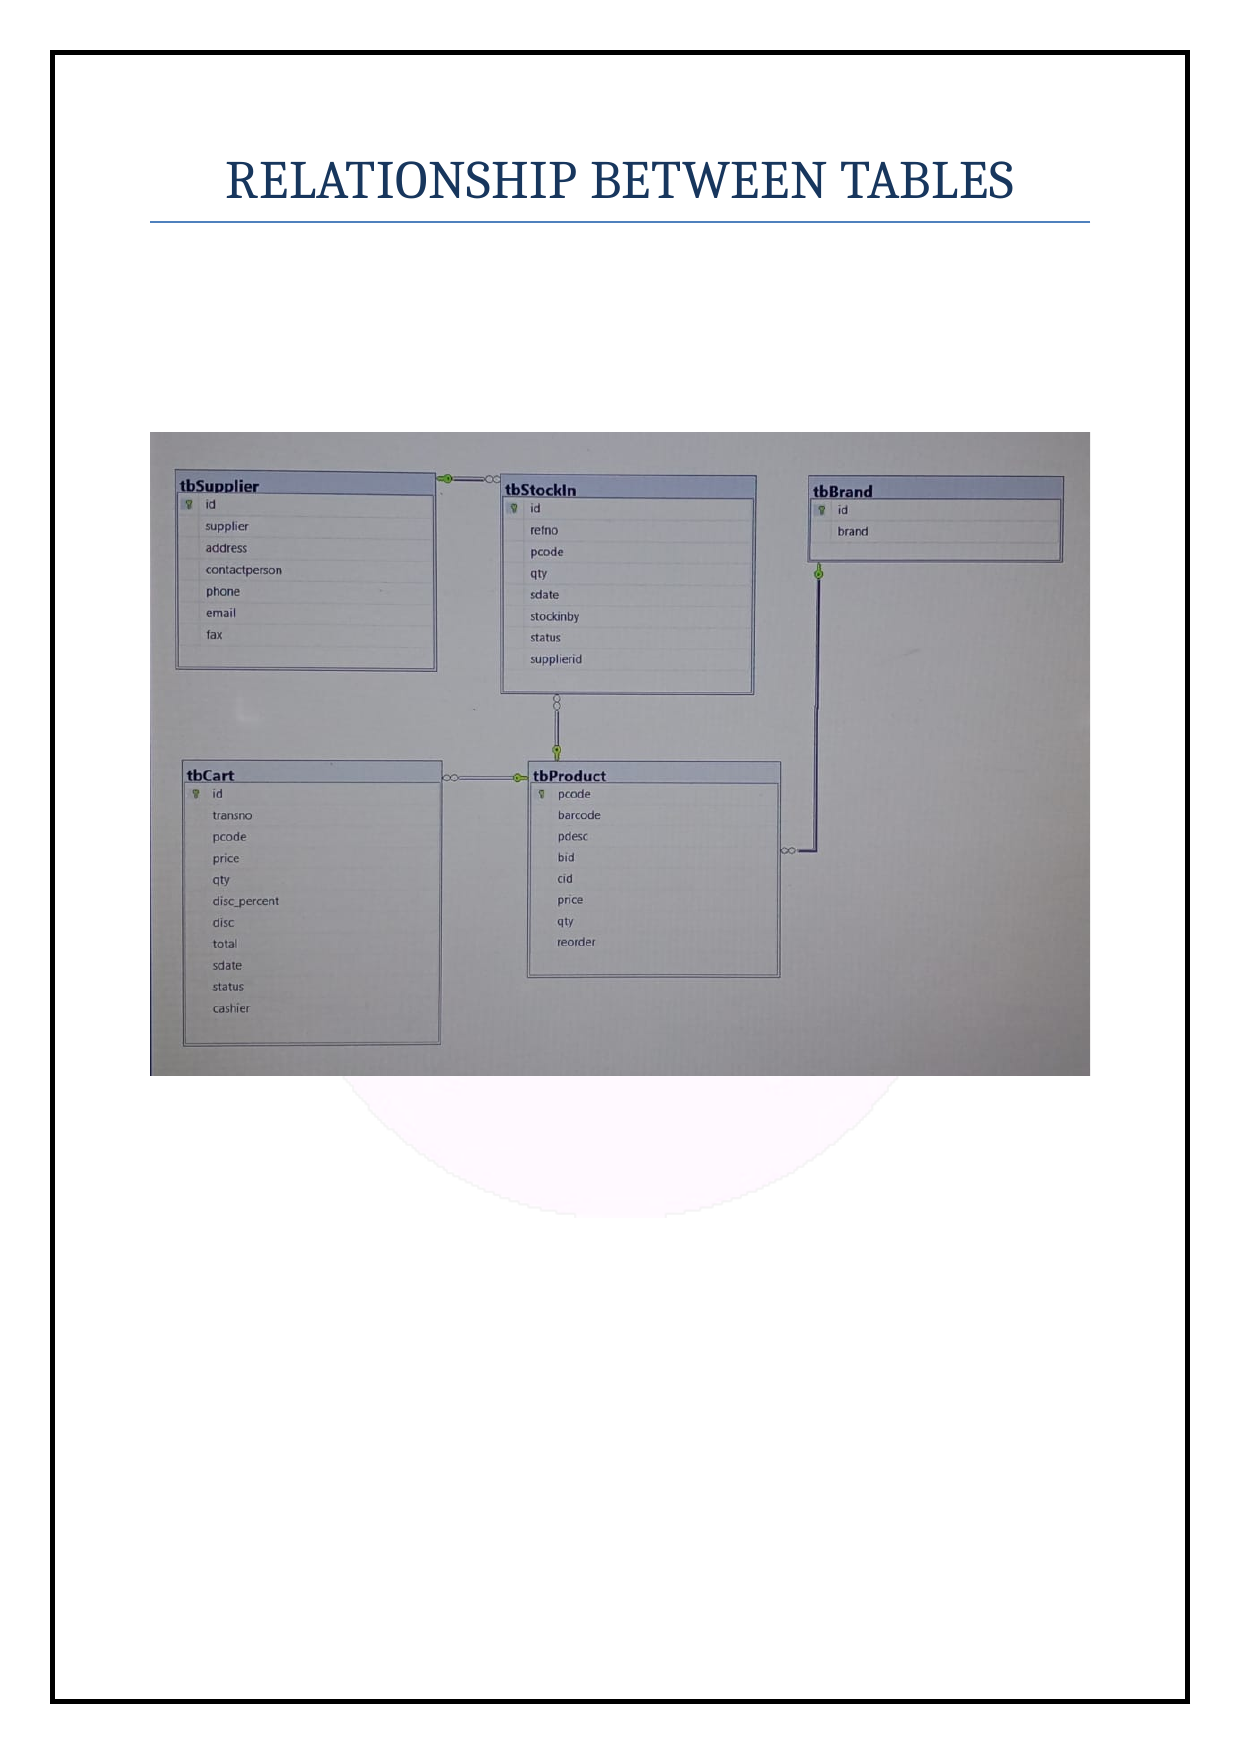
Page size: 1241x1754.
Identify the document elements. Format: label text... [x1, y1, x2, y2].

picture [150, 432, 1091, 1076]
title RELATIONSHIP BETWEEN TABLES [150, 150, 1090, 221]
